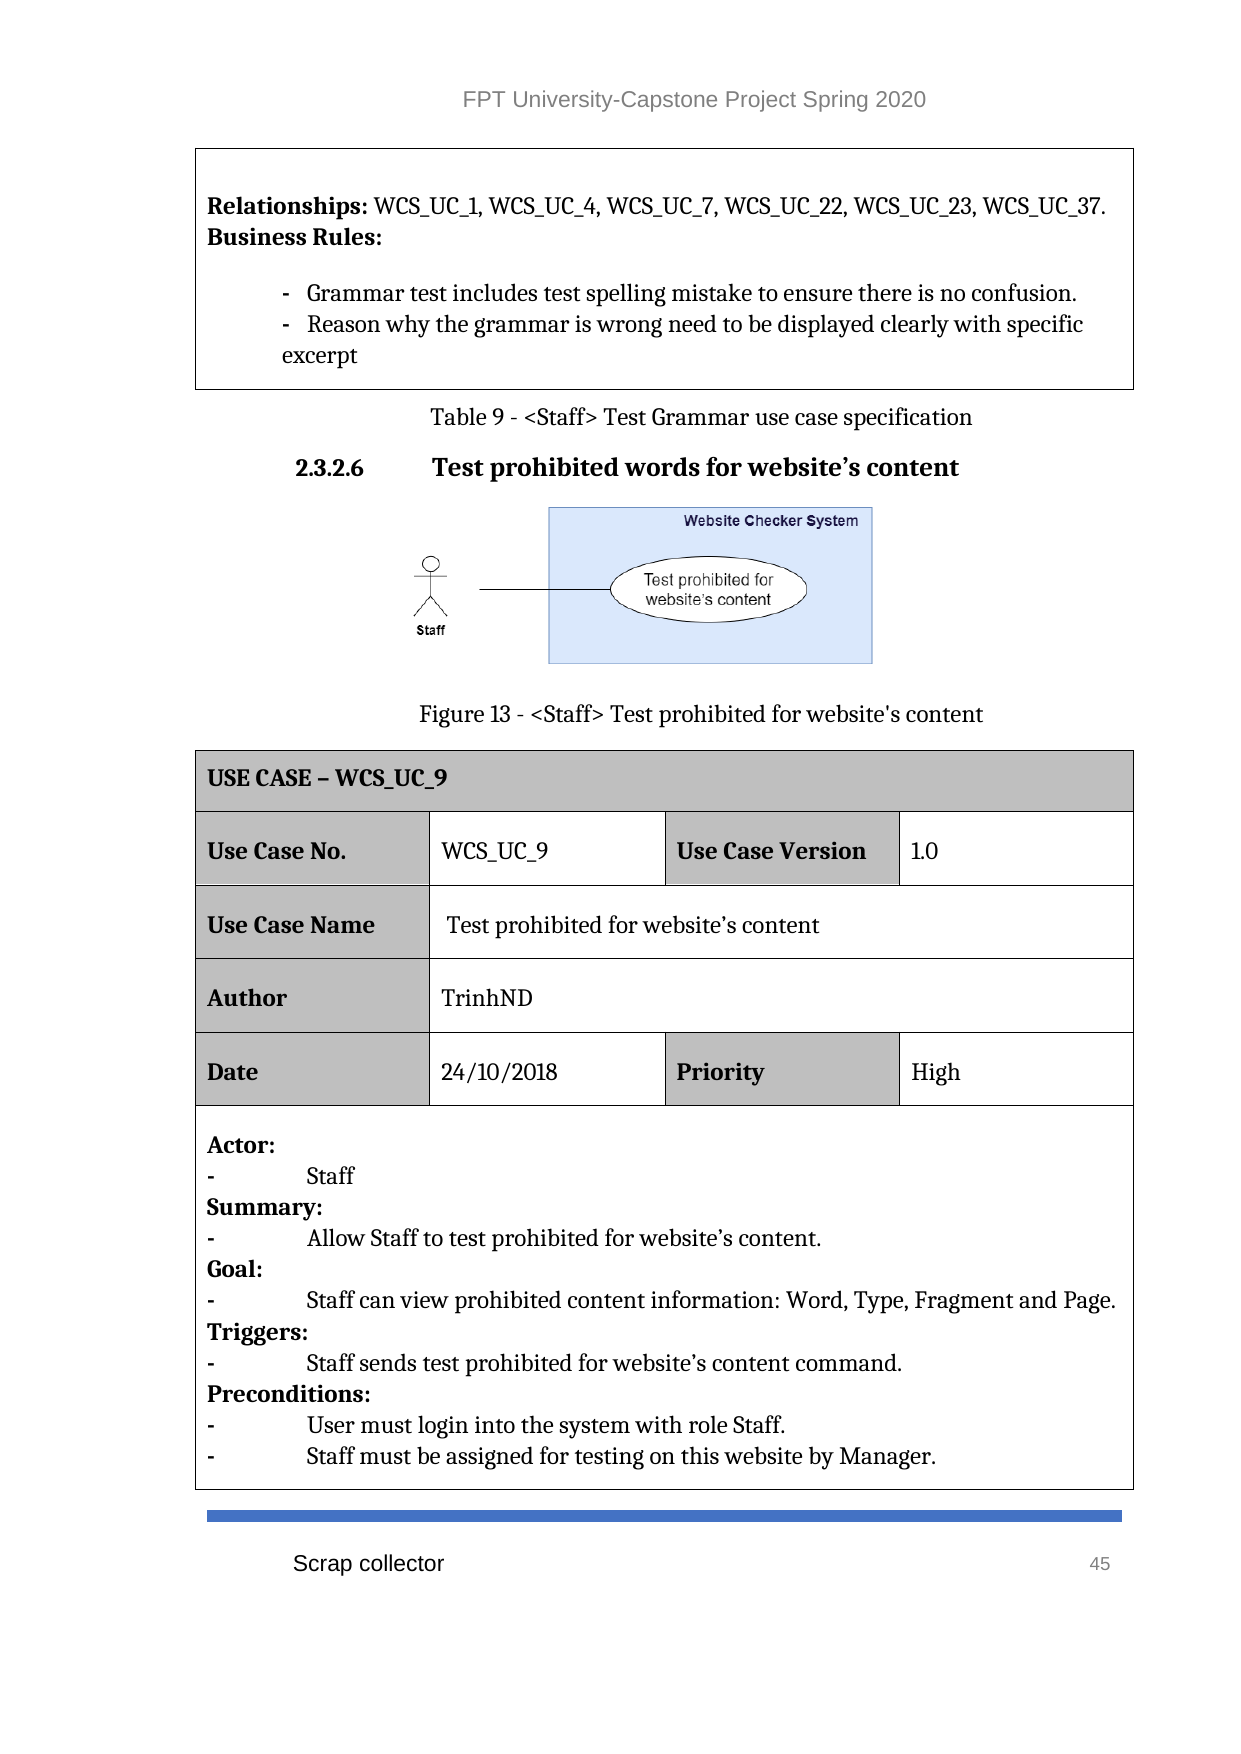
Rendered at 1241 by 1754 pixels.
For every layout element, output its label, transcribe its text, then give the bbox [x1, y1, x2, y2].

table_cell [196, 1106, 1133, 1489]
table_cell WCS_UC_9 [430, 812, 665, 884]
table_cell Date [196, 1033, 429, 1105]
table_header USE CASE – WCS_UC_9 [196, 751, 1133, 811]
table_cell Priority [666, 1033, 899, 1105]
table_cell TrinhND [430, 959, 1133, 1032]
picture [408, 500, 892, 682]
list Test prohibited words for website’s content [295, 452, 1122, 483]
table_cell Use Case Name [196, 886, 429, 958]
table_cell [196, 149, 1133, 389]
table_cell 24/10/2018 [430, 1033, 665, 1105]
table_cell High [900, 1033, 1133, 1105]
text Figure 13 - <Staff> Test prohibited for website's content [207, 700, 1122, 729]
table_cell Author [196, 959, 429, 1032]
table_cell Use Case Version [666, 812, 899, 884]
table_cell Use Case No. [196, 812, 429, 884]
table_cell Test prohibited for website’s content [430, 886, 1133, 958]
table_cell 1.0 [900, 812, 1133, 884]
